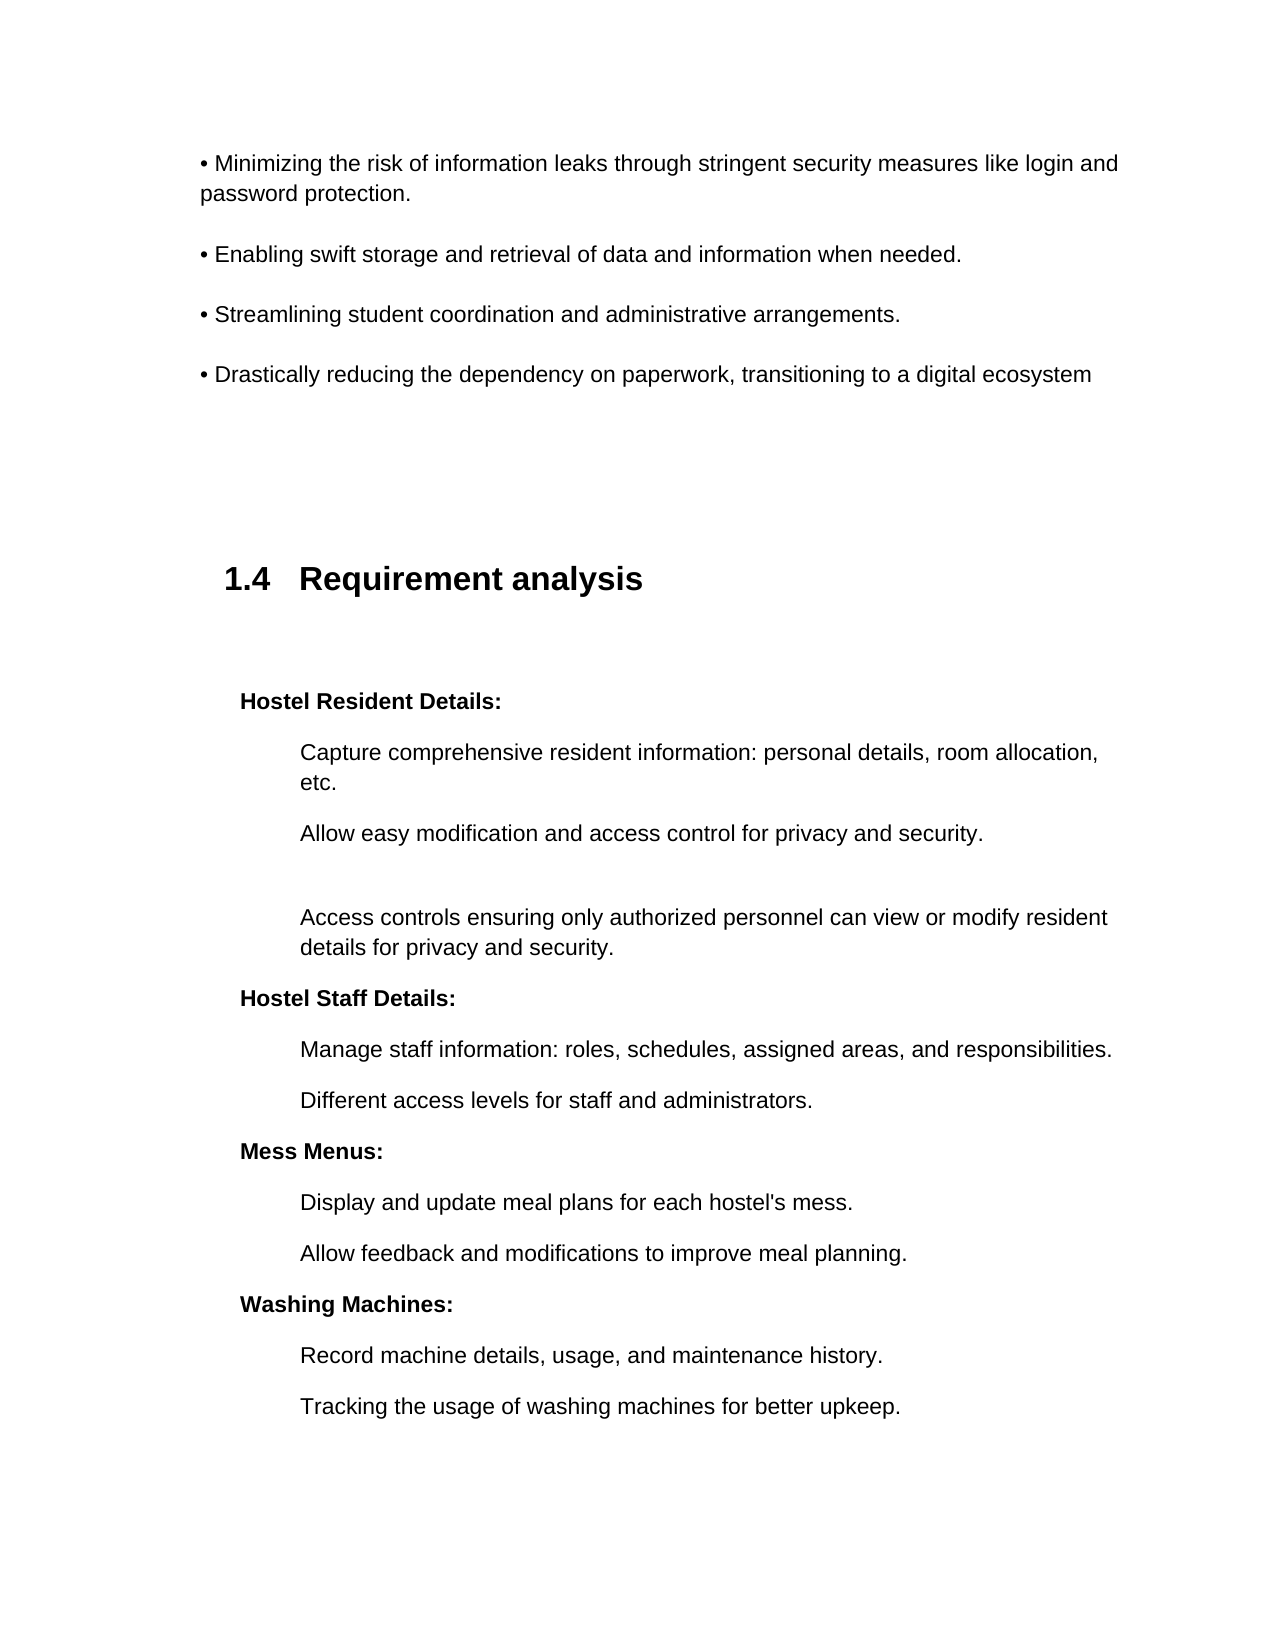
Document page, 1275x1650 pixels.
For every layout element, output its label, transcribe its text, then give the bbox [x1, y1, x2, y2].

text Washing Machines: [240, 1291, 1125, 1318]
text • Streamlining student coordination and administrative arrangements. [200, 301, 1125, 327]
text • Enabling swift storage and retrieval of data and information when needed. [200, 241, 1125, 267]
text Manage staff information: roles, schedules, assigned areas, and responsibilities. [300, 1036, 1125, 1062]
text Display and update meal plans for each hostel's mess. [300, 1189, 1125, 1216]
list Requirement analysis [224, 559, 1125, 669]
text Mess Menus: [240, 1138, 1125, 1164]
text Record machine details, usage, and maintenance history. [300, 1342, 1125, 1369]
text Hostel Resident Details: [165, 688, 1125, 714]
text Tracking the usage of washing machines for better upkeep. [300, 1393, 1125, 1420]
text Access controls ensuring only authorized personnel can view or modify resident details for privacy and security. [300, 904, 1125, 960]
text Capture comprehensive resident information: personal details, room allocation, etc. [300, 739, 1125, 796]
text • Minimizing the risk of information leaks through stringent security measures like login and password protection. [200, 150, 1125, 207]
text Allow easy modification and access control for privacy and security. [300, 820, 1125, 879]
text • Drastically reducing the dependency on paperwork, transitioning to a digital ecosystem [200, 361, 1125, 450]
text Hostel Staff Details: [240, 985, 1125, 1011]
text Allow feedback and modifications to improve meal planning. [300, 1240, 1125, 1267]
text Different access levels for staff and administrators. [300, 1087, 1125, 1113]
